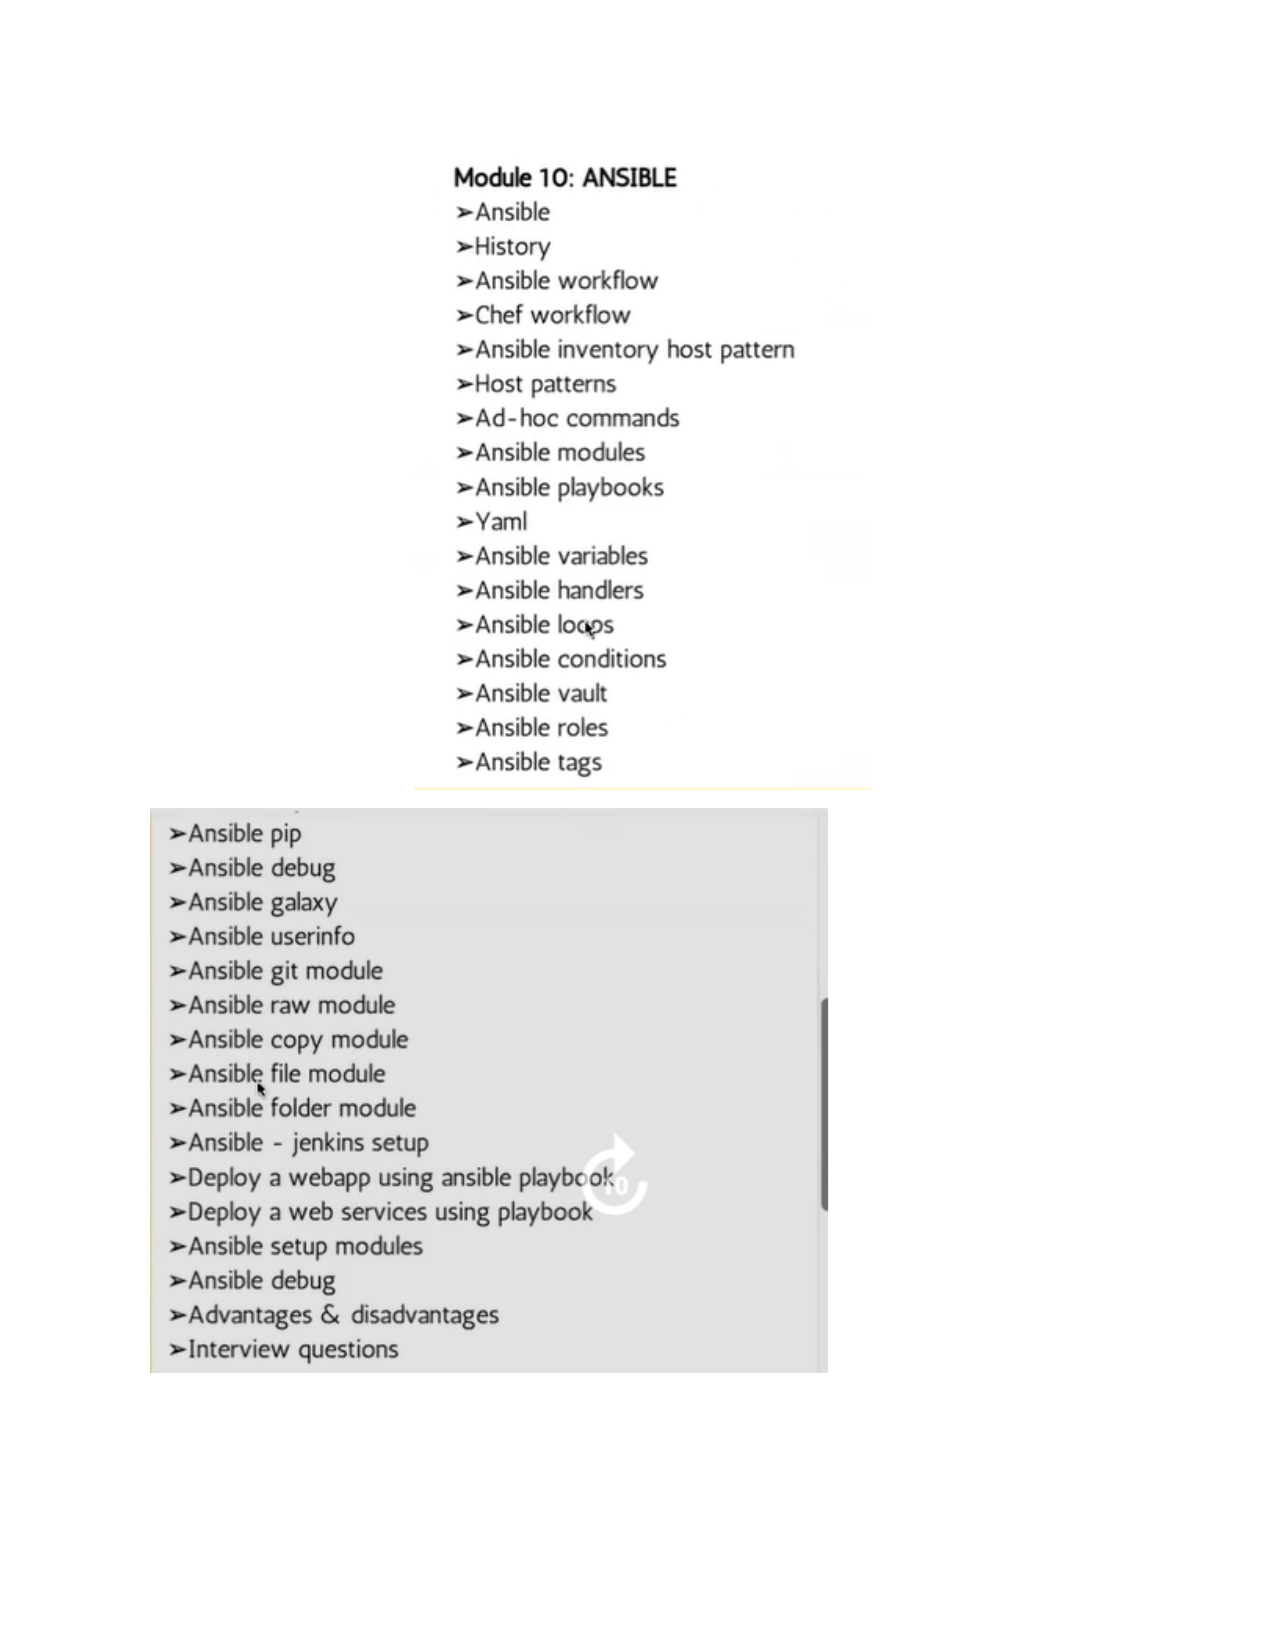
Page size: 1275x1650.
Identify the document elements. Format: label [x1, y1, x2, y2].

picture [413, 150, 872, 790]
picture [150, 808, 829, 1373]
